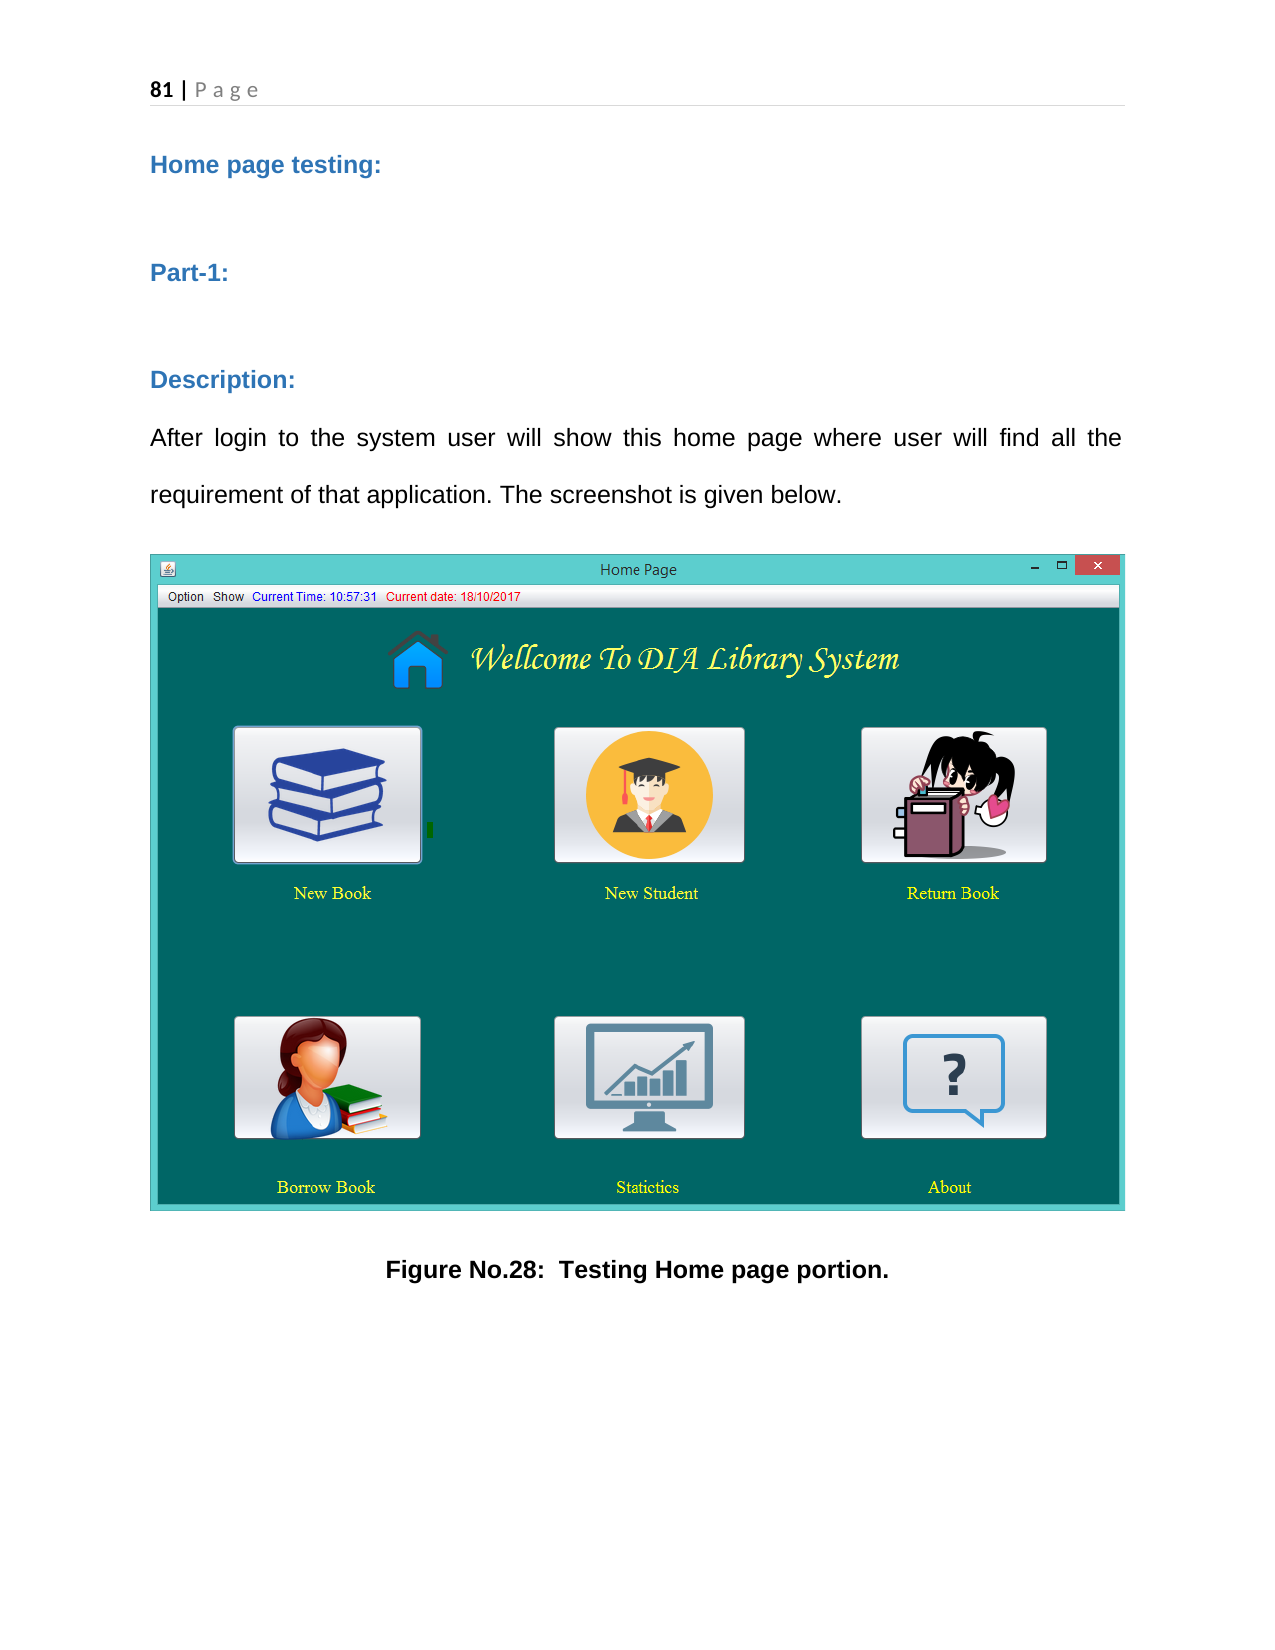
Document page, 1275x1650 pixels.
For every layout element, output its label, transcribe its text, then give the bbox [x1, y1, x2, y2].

text Figure No.28: Testing Home page portion. [150, 1255, 1125, 1284]
subtitle Part-1: [150, 257, 1125, 286]
subtitle Description: [150, 365, 1125, 394]
text After login to the system user will show this home page where user will find all the requirement of that application. The screenshot is given below. [150, 422, 1125, 509]
subtitle Home page testing: [150, 150, 1125, 179]
picture [150, 554, 1125, 1211]
